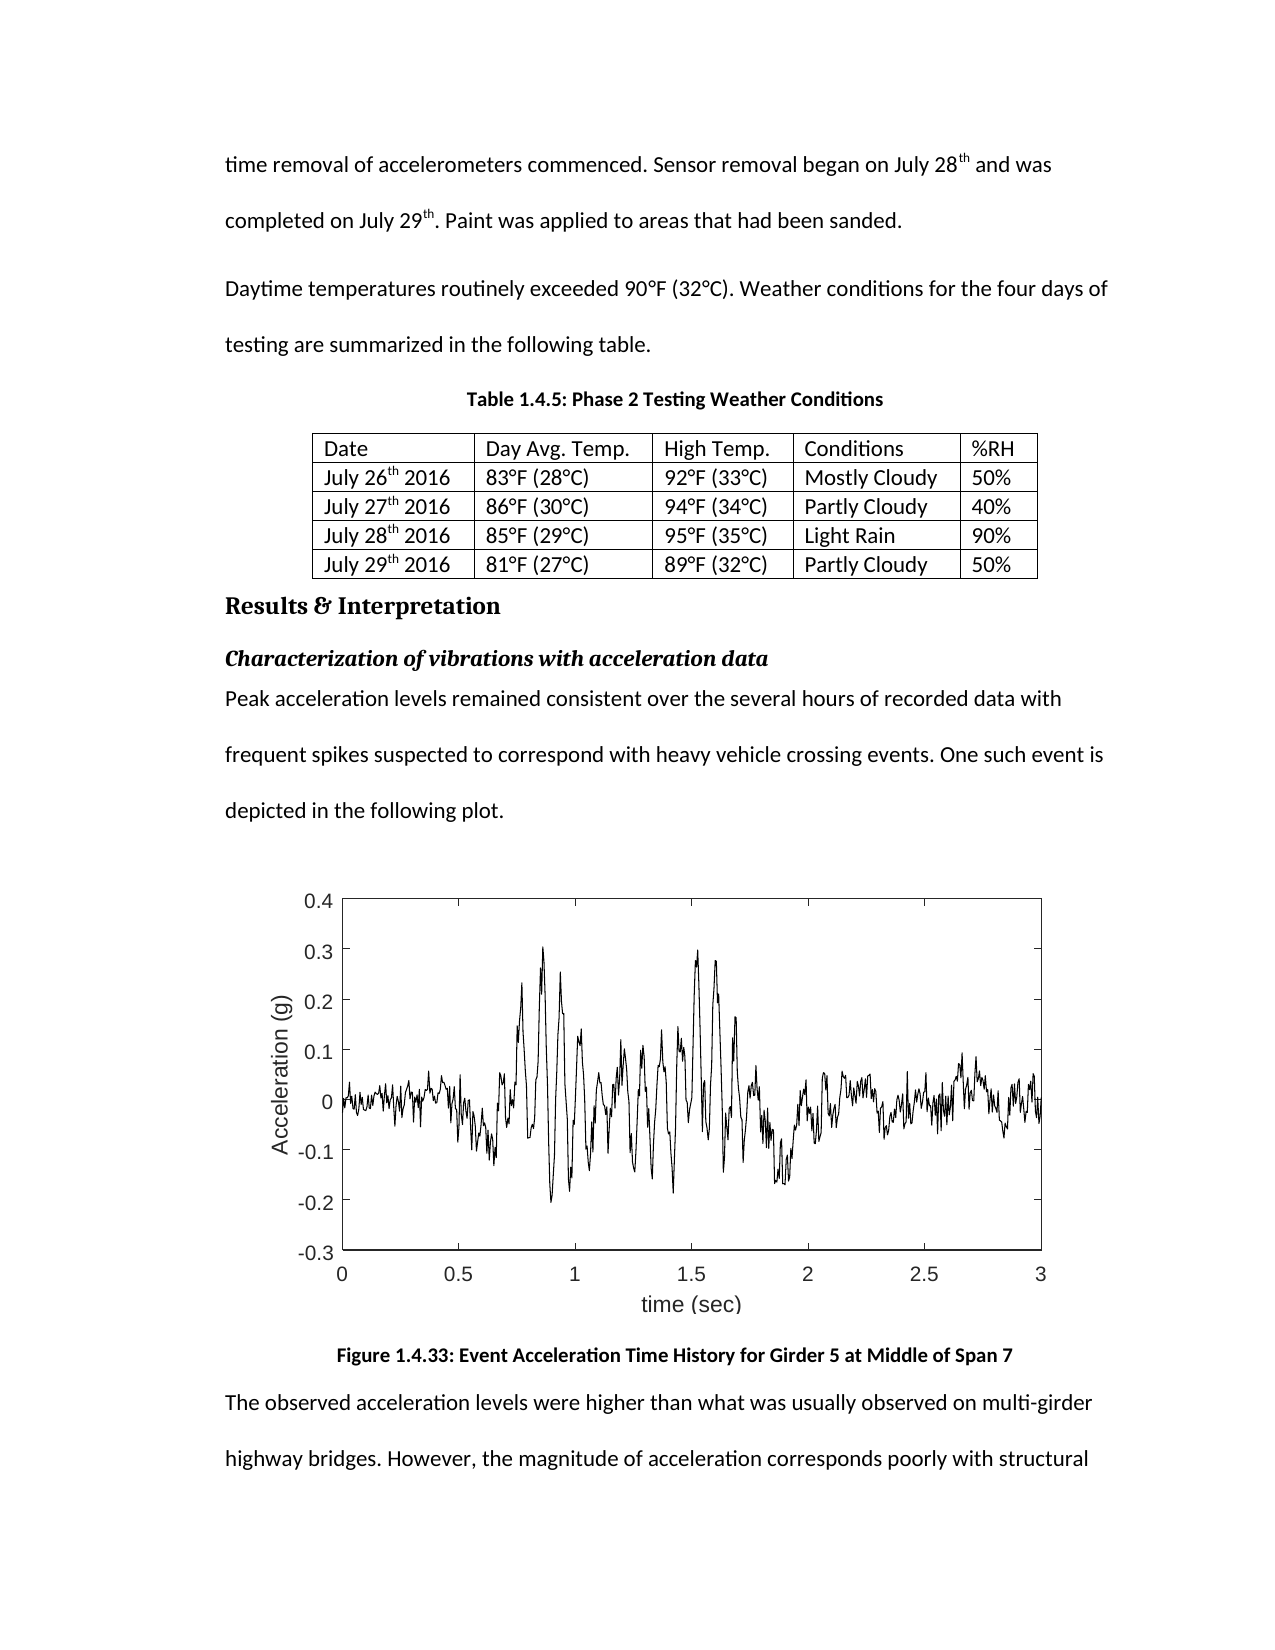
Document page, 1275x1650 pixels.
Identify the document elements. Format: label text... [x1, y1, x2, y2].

table_cell Mostly Cloudy [794, 463, 960, 491]
table_cell 50% [961, 463, 1037, 491]
table_cell 86°F (30°C) [475, 492, 652, 520]
table_cell 85°F (29°C) [475, 521, 652, 549]
subtitle Results & Interpretation [225, 592, 1125, 621]
table_cell July 29th 2016 [313, 550, 474, 578]
table_cell July 28th 2016 [313, 521, 474, 549]
table_cell 89°F (32°C) [653, 550, 793, 578]
table_cell 40% [961, 492, 1037, 520]
table_cell Light Rain [794, 521, 960, 549]
table_cell 95°F (35°C) [653, 521, 793, 549]
table_cell July 27th 2016 [313, 492, 474, 520]
table_header Day Avg. Temp. [475, 434, 652, 462]
table_header Conditions [794, 434, 960, 462]
table_cell July 26th 2016 [313, 463, 474, 491]
table_header High Temp. [653, 434, 793, 462]
table_cell Partly Cloudy [794, 492, 960, 520]
table_header %RH [961, 434, 1037, 462]
subtitle Characterization of vibrations with acceleration data [225, 646, 1125, 672]
table_cell 81°F (27°C) [475, 550, 652, 578]
table_header Date [313, 434, 474, 462]
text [225, 1388, 1125, 1472]
table_cell 92°F (33°C) [653, 463, 793, 491]
text Daytime temperatures routinely exceeded 90°F (32°C). Weather conditions for the four days of testing are summarized in the following table. [225, 274, 1125, 359]
table_cell 94°F (34°C) [653, 492, 793, 520]
table_cell 83°F (28°C) [475, 463, 652, 491]
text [225, 150, 1125, 234]
table_cell Partly Cloudy [794, 550, 960, 578]
text Peak acceleration levels remained consistent over the several hours of recorded data with frequent spikes suspected to correspond with heavy vehicle crossing events. One such event is depicted in the following plot. [225, 684, 1125, 824]
table_cell 90% [961, 521, 1037, 549]
table_cell 50% [961, 550, 1037, 578]
